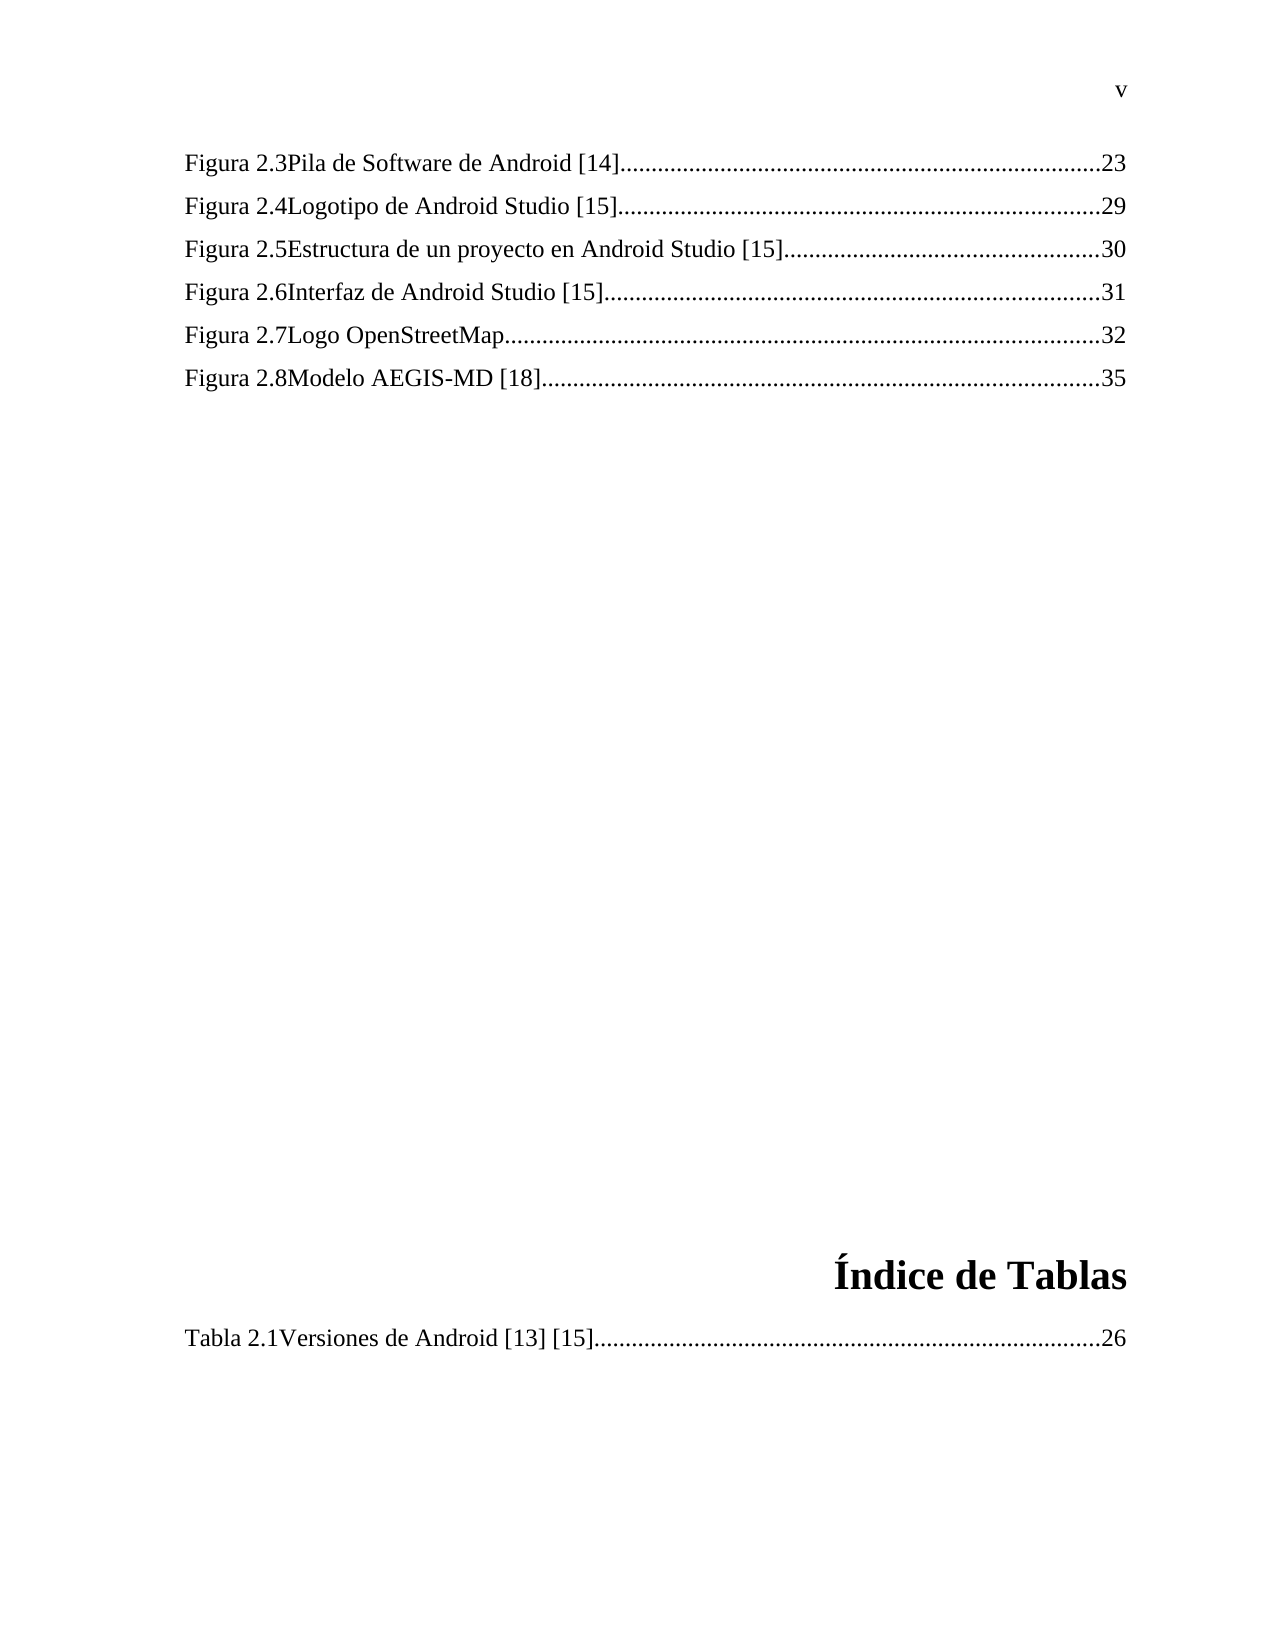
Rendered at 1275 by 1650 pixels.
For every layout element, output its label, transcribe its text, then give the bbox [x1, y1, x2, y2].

text Figura 2.6Interfaz de Android Studio [15] 31 [184, 277, 1127, 306]
text Figura 2.7Logo OpenStreetMap 32 [184, 320, 1127, 349]
text Figura 2.5Estructura de un proyecto en Android Studio [15] 30 [184, 234, 1127, 263]
text Figura 2.3Pila de Software de Android [14] 23 [184, 148, 1127, 176]
text Tabla 2.1Versiones de Android [13] [15] 26 [184, 1323, 1127, 1351]
text Figura 2.8Modelo AEGIS-MD [18] 35 [184, 363, 1127, 392]
subtitle Índice de Tablas [232, 1251, 1127, 1299]
text Figura 2.4Logotipo de Android Studio [15] 29 [184, 191, 1127, 219]
